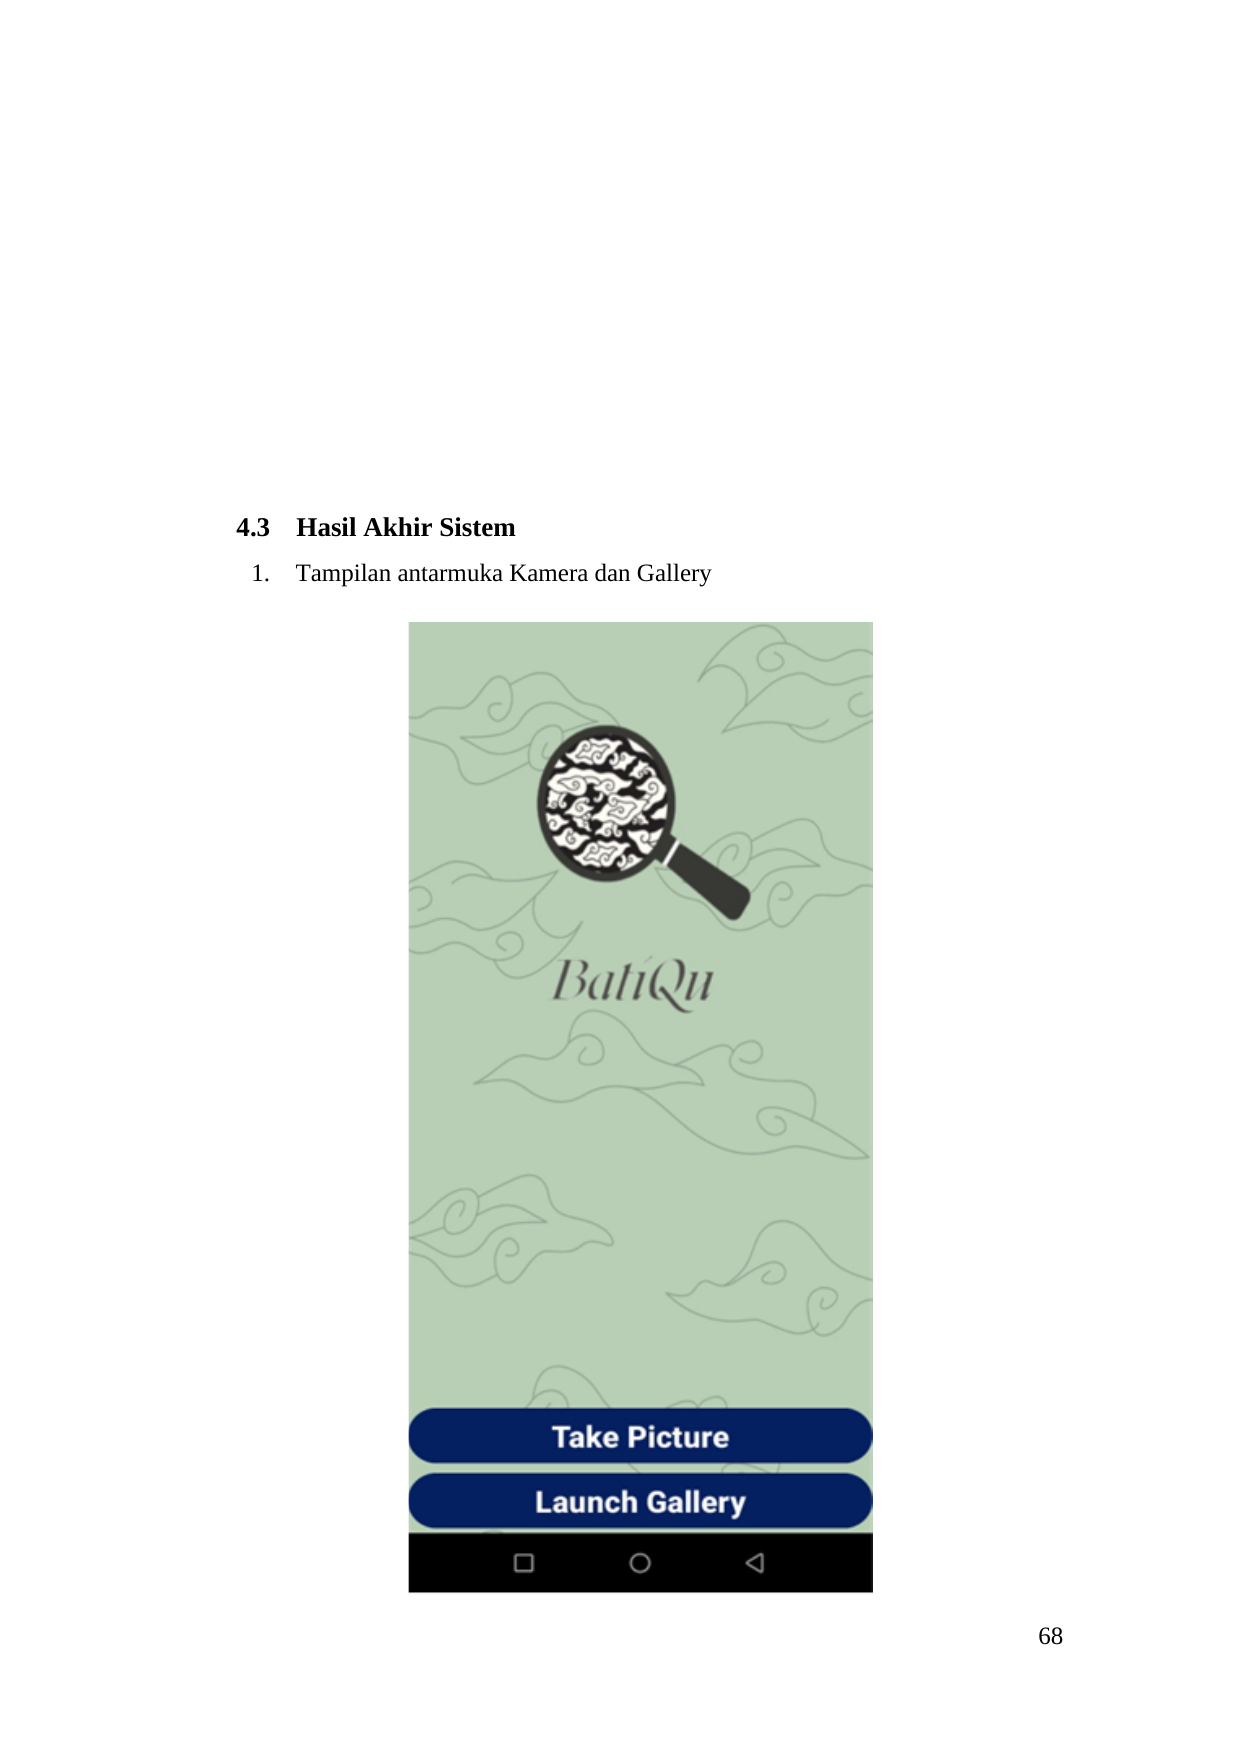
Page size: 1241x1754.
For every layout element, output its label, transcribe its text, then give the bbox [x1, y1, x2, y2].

picture [408, 622, 873, 1596]
list Tampilan antarmuka Kamera dan Gallery [251, 558, 1063, 586]
subtitle Hasil Akhir Sistem [236, 511, 1063, 542]
